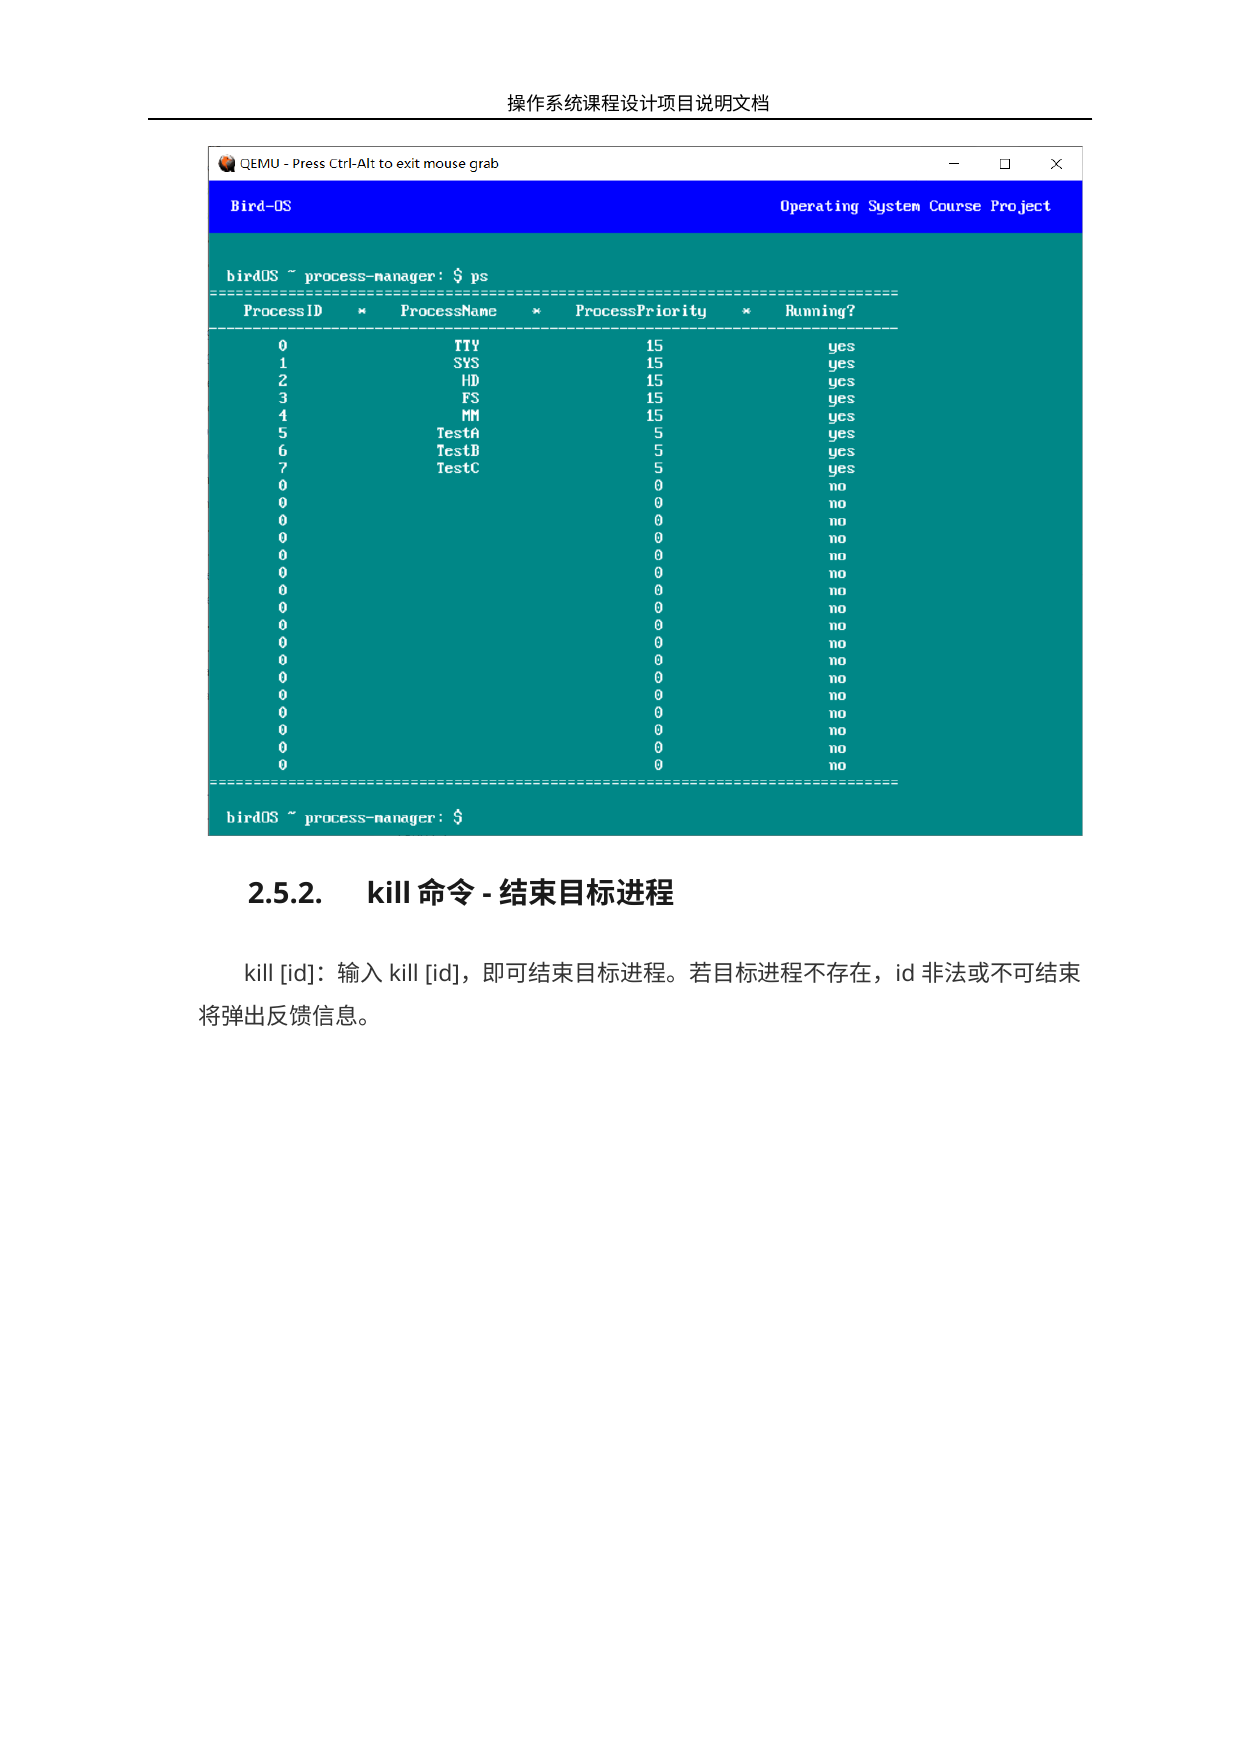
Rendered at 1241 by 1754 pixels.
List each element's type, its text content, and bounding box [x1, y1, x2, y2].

picture [207, 146, 1083, 836]
text kill [id]：输入 kill [id]，即可结束目标进程。若目标进程不存在，id 非法或不可结束将弹出反馈信息。 [198, 954, 1092, 1031]
list kill命令 - 结束目标进程 [248, 857, 1092, 925]
